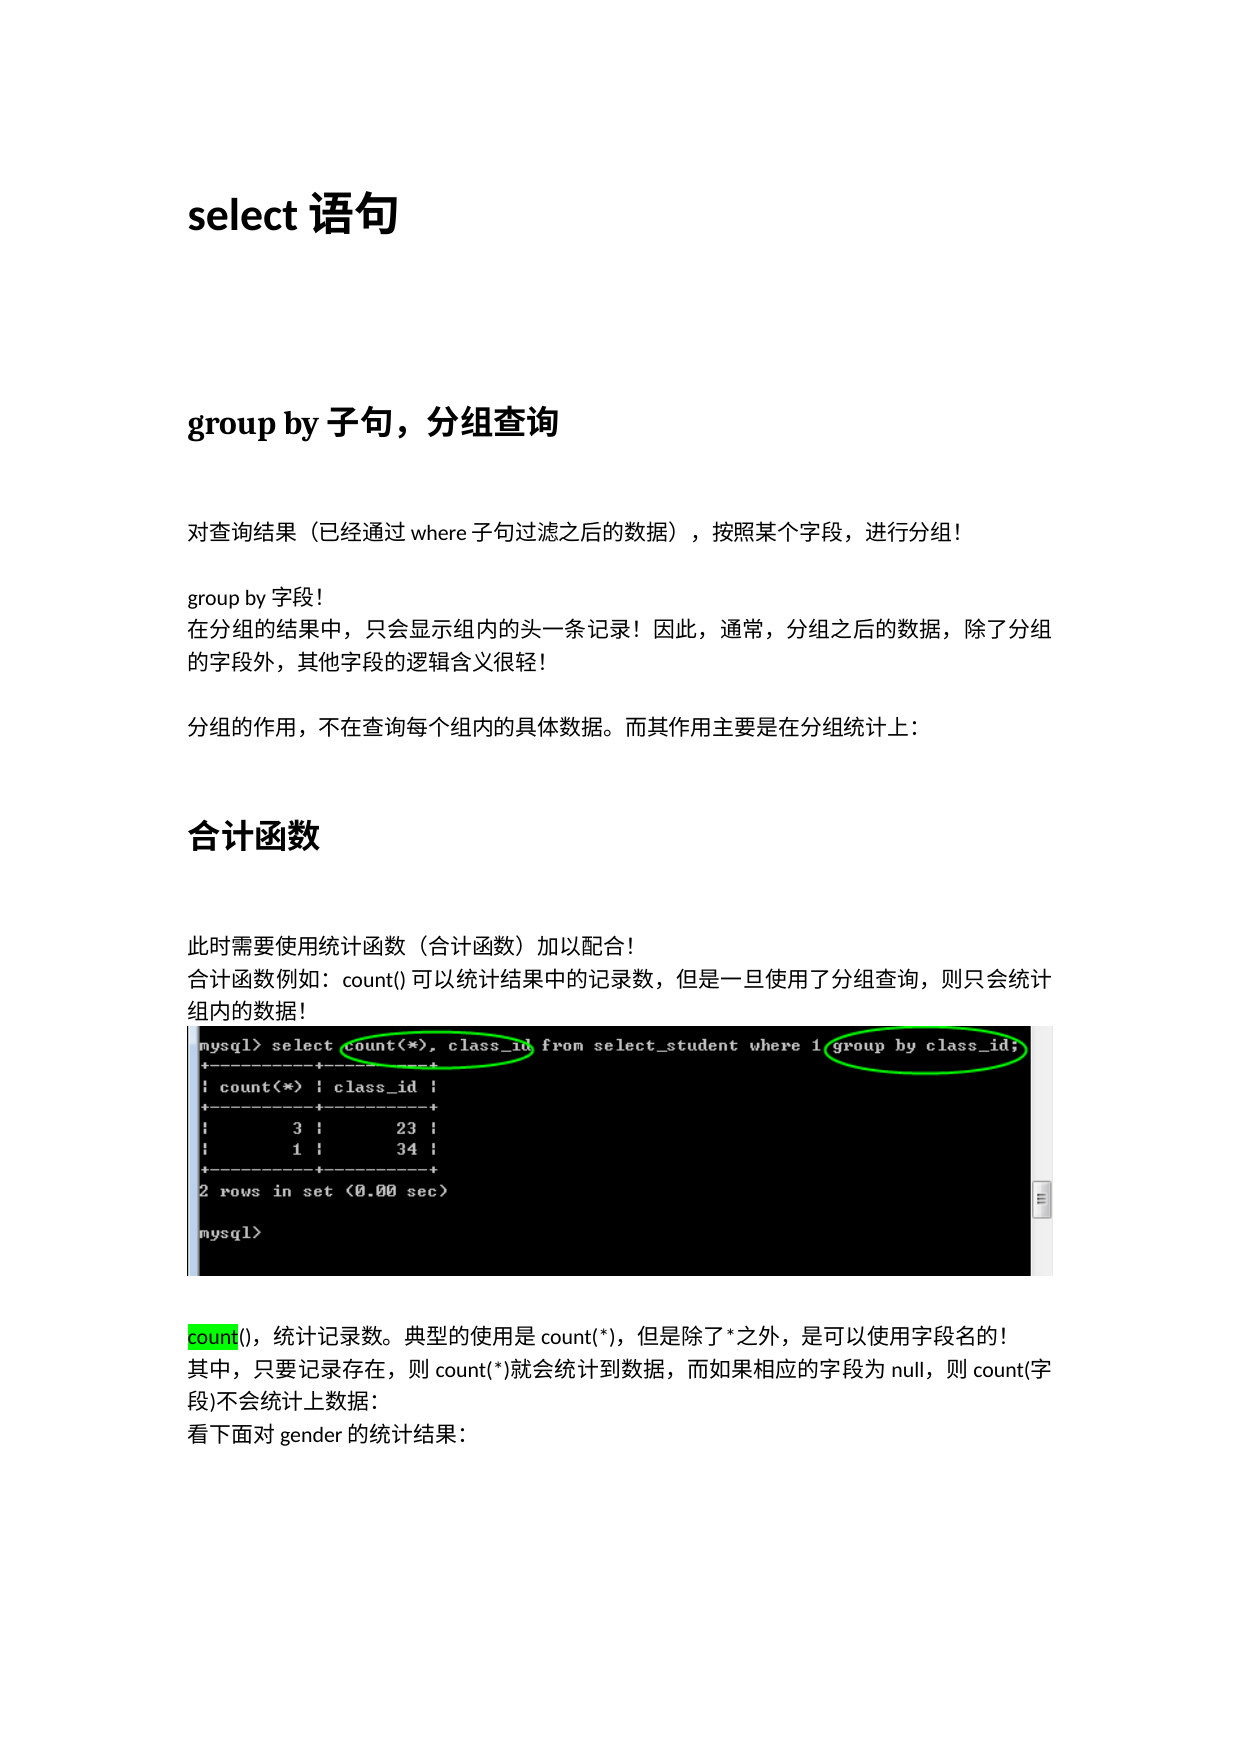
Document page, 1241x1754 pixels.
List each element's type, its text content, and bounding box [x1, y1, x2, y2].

picture [187, 1026, 1053, 1276]
subtitle group by 子句，分组查询 [187, 387, 1053, 452]
subtitle 合计函数 [187, 802, 1053, 867]
text 合计函数例如：count() 可以统计结果中的记录数，但是一旦使用了分组查询，则只会统计组内的数据！ [187, 961, 1053, 1026]
text 看下面对 gender 的统计结果： [187, 1416, 1053, 1449]
subtitle select 语句 [187, 162, 1053, 259]
text group by 字段！ [187, 579, 1053, 612]
text 在分组的结果中，只会显示组内的头一条记录！因此，通常，分组之后的数据，除了分组的字段外，其他字段的逻辑含义很轻！ [187, 612, 1053, 677]
text count()，统计记录数。典型的使用是 count(*)，但是除了*之外，是可以使用字段名的！ [187, 1319, 1053, 1351]
text 对查询结果（已经通过where子句过滤之后的数据），按照某个字段，进行分组！ [187, 514, 1053, 547]
text 分组的作用，不在查询每个组内的具体数据。而其作用主要是在分组统计上： [187, 709, 1053, 742]
text 其中，只要记录存在，则count(*)就会统计到数据，而如果相应的字段为null，则count(字段)不会统计上数据： [187, 1351, 1053, 1416]
text 此时需要使用统计函数（合计函数）加以配合！ [187, 929, 1053, 961]
